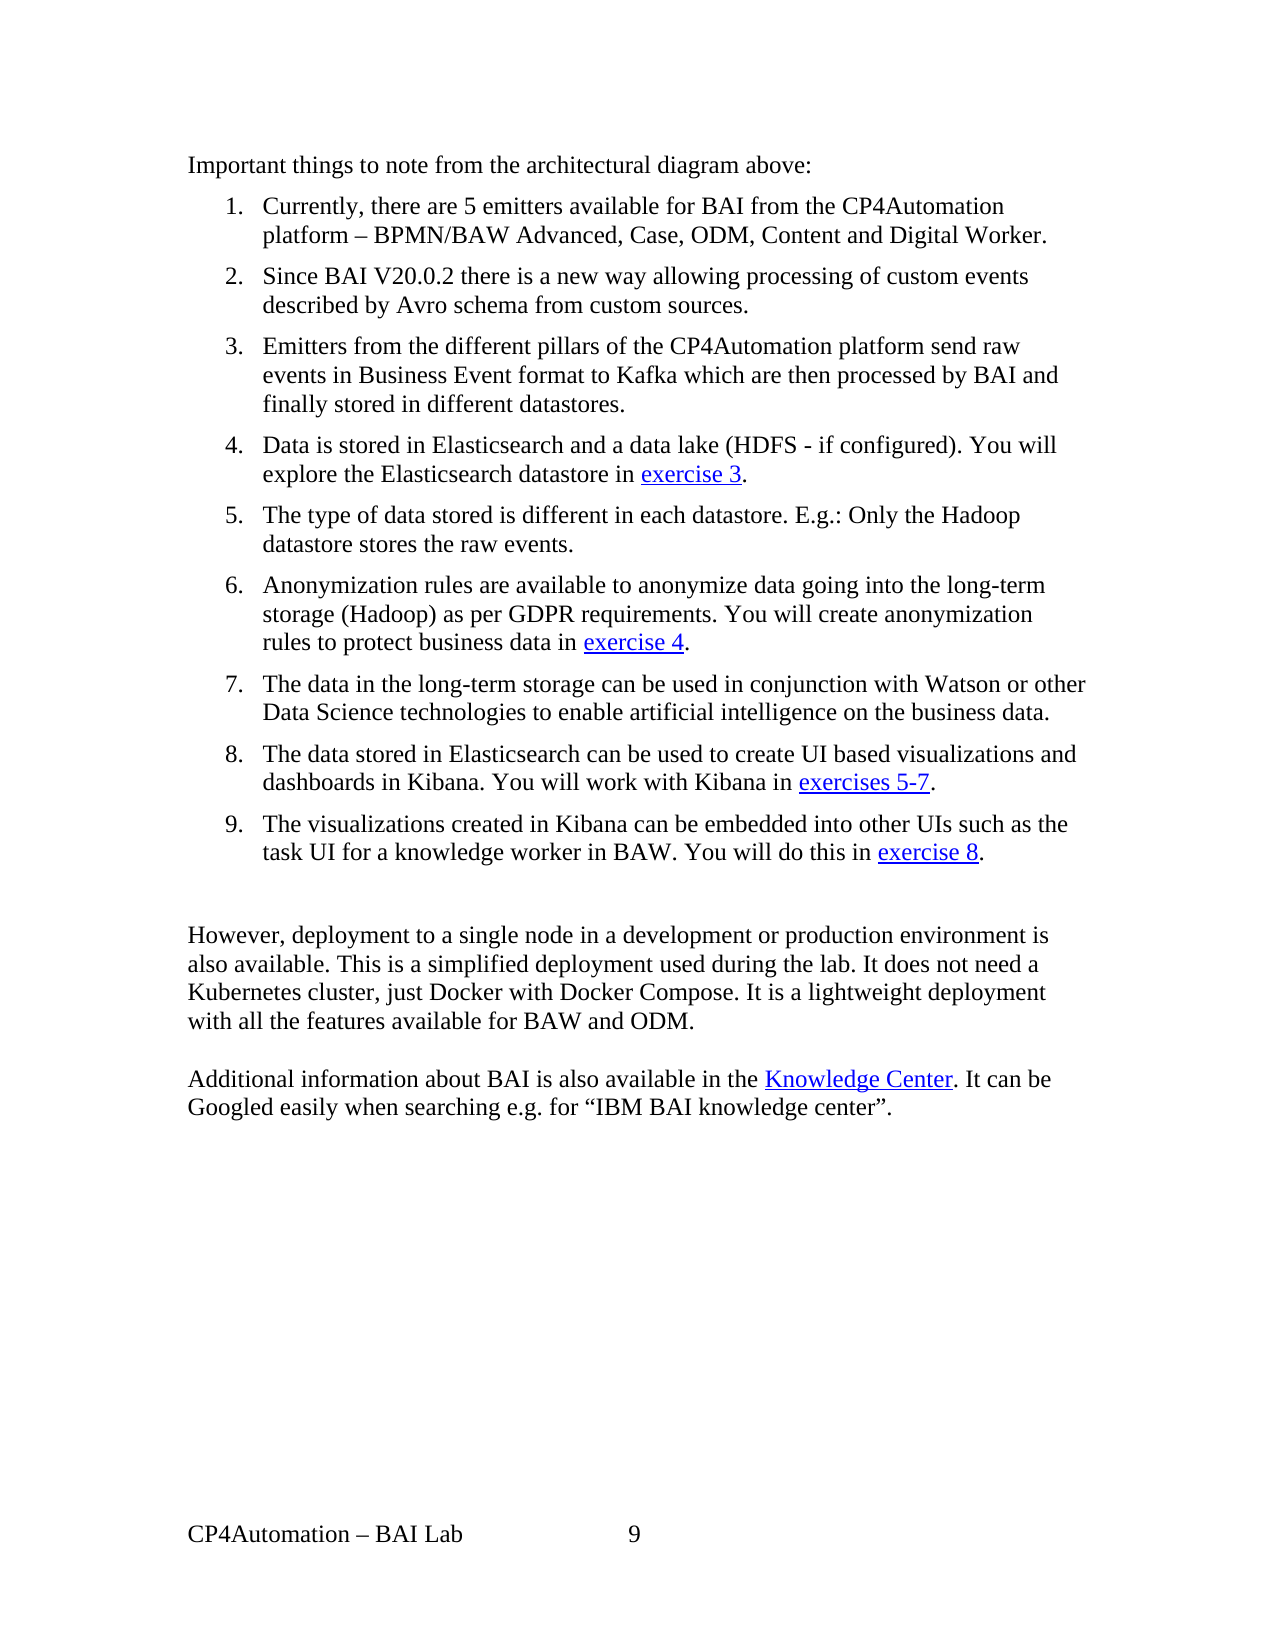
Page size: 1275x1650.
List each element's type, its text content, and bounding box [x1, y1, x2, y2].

list Since BAI V20.0.2 there is a new way allowing processing of custom events described by Avro schema from custom sources. [225, 261, 1087, 319]
list Anonymization rules are available to anonymize data going into the long-term storage (Hadoop) as per GDPR requirements. You will create anonymization rules to protect business data in exercise 4. [225, 570, 1087, 656]
text Additional information about BAI is also available in the Knowledge Center. It can be Googled easily when searching e.g. for “IBM BAI knowledge center”. [187, 1064, 1087, 1121]
list The data in the long-term storage can be used in conjunction with Watson or other Data Science technologies to enable artificial intelligence on the business data. [225, 669, 1087, 726]
text However, deployment to a single node in a development or production environment is also available. This is a simplified deployment used during the lab. It does not need a Kubernetes cluster, just Docker with Docker Compose. It is a lightweight deployment with all the features available for BAW and ODM. [187, 920, 1087, 1035]
list Data is stored in Elasticsearch and a data lake (HDFS - if configured). You will explore the Elasticsearch datastore in exercise 3. [225, 430, 1087, 487]
list The type of data stored is different in each datastore. E.g.: Only the Hadoop datastore stores the raw events. [225, 500, 1087, 557]
list Currently, there are 5 emitters available for BAI from the CP4Automation platform – BPMN/BAW Advanced, Case, ODM, Content and Digital Worker. [225, 191, 1087, 249]
list The visualizations created in Kibana can be embedded into other UIs such as the task UI for a knowledge worker in BAW. You will do this in exercise 8. [225, 809, 1087, 866]
list Emitters from the different pillars of the CP4Automation platform send raw events in Business Event format to Kafka which are then processed by BAI and finally stored in different datastores. [225, 331, 1087, 417]
list The data stored in Elasticsearch can be used to create UI based visualizations and dashboards in Kibana. You will work with Kibana in exercises 5-7. [225, 739, 1087, 796]
text Important things to note from the architectural diagram above: [187, 150, 1087, 179]
